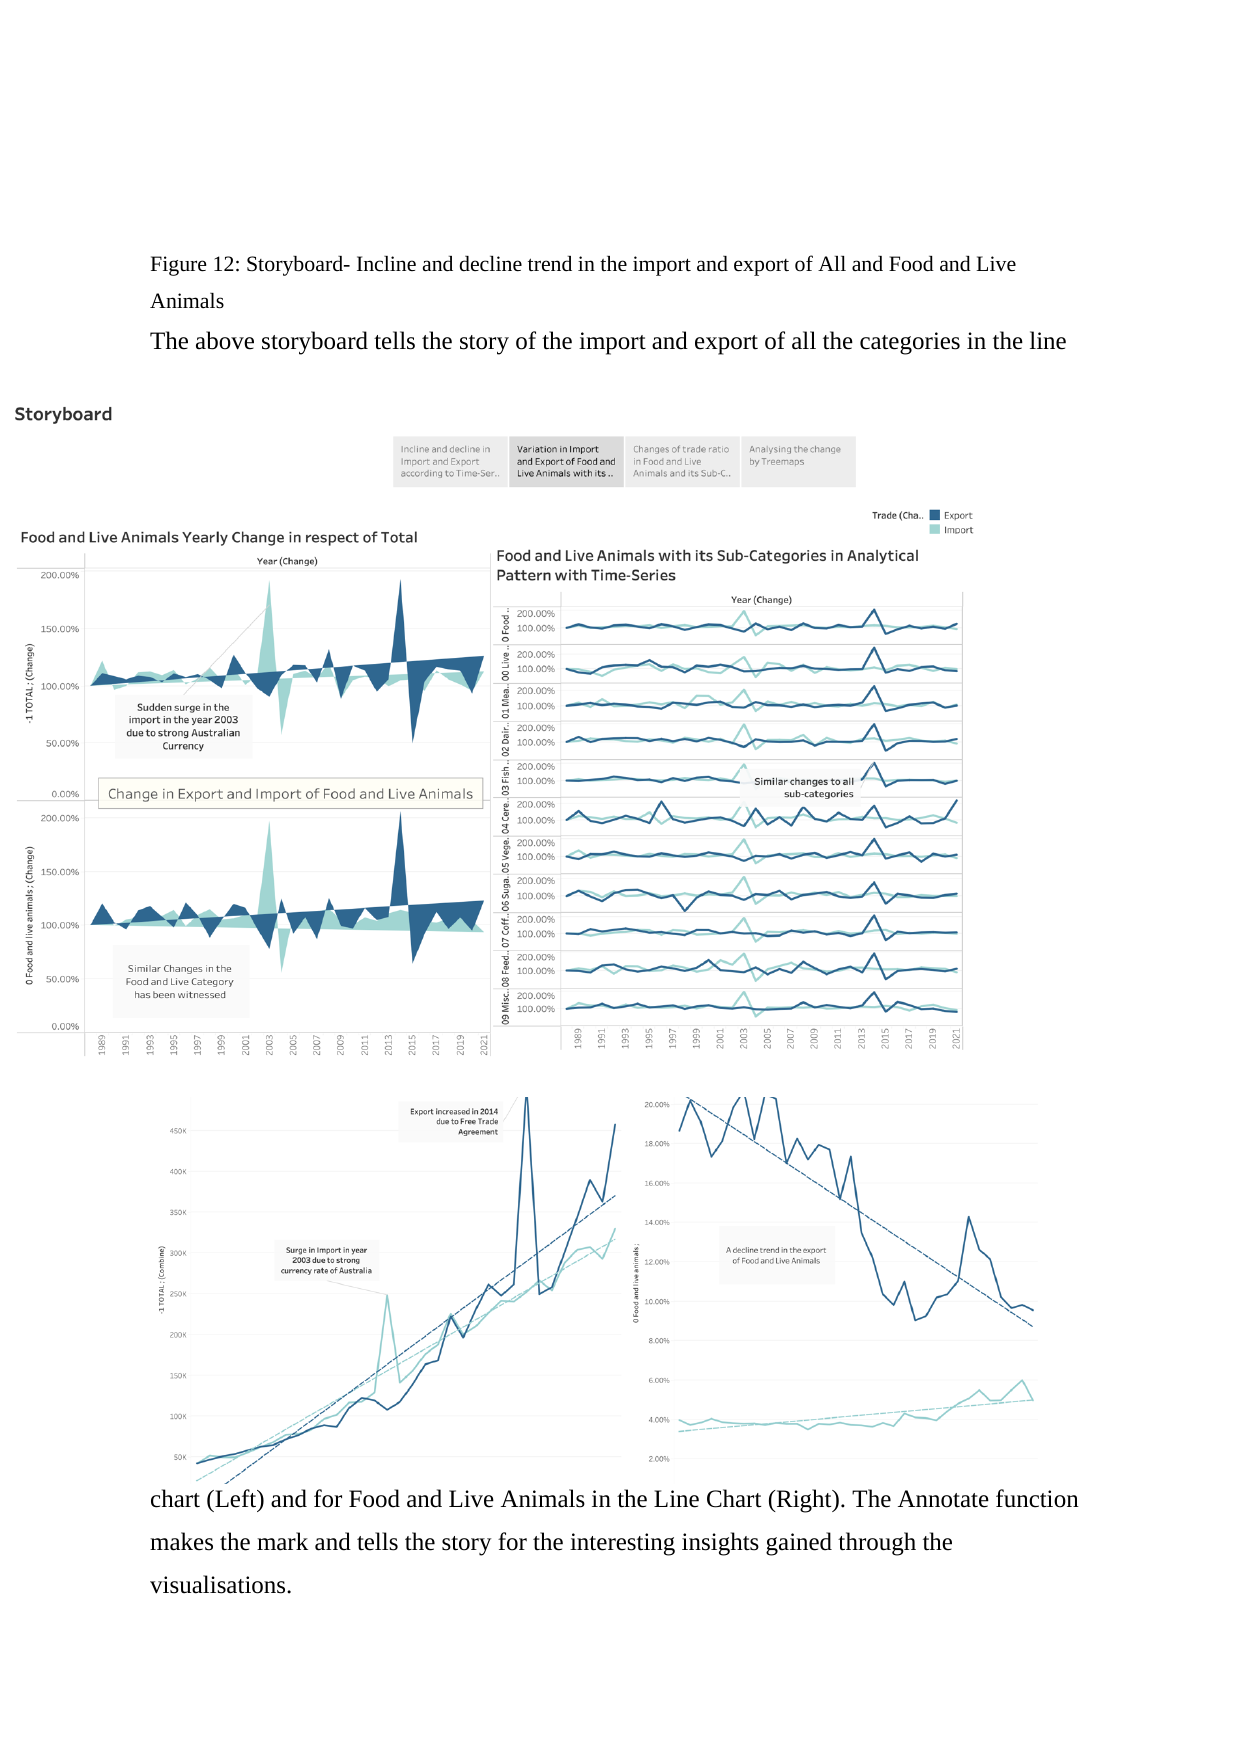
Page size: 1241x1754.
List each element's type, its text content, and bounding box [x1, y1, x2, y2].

text The above storyboard tells the story of the import and export of all the categories in the line chart (Left) and for Food and Live Animals in the Line Chart (Right). The Annotate function makes the mark and tells the story for the interesting insights gained through the visualisations. [150, 1097, 1090, 1599]
picture [6, 395, 1241, 1484]
text The above storyboard tells the story of the import and export of all the categories in the line chart (Left) and for Food and Live Animals in the Line Chart (Right). The Annotate function makes the mark and tells the story for the interesting insights gained through the visualisations. [150, 326, 1090, 395]
text Figure 12: Storyboard- Incline and decline trend in the import and export of All and Food and Live Animals [150, 251, 1090, 314]
